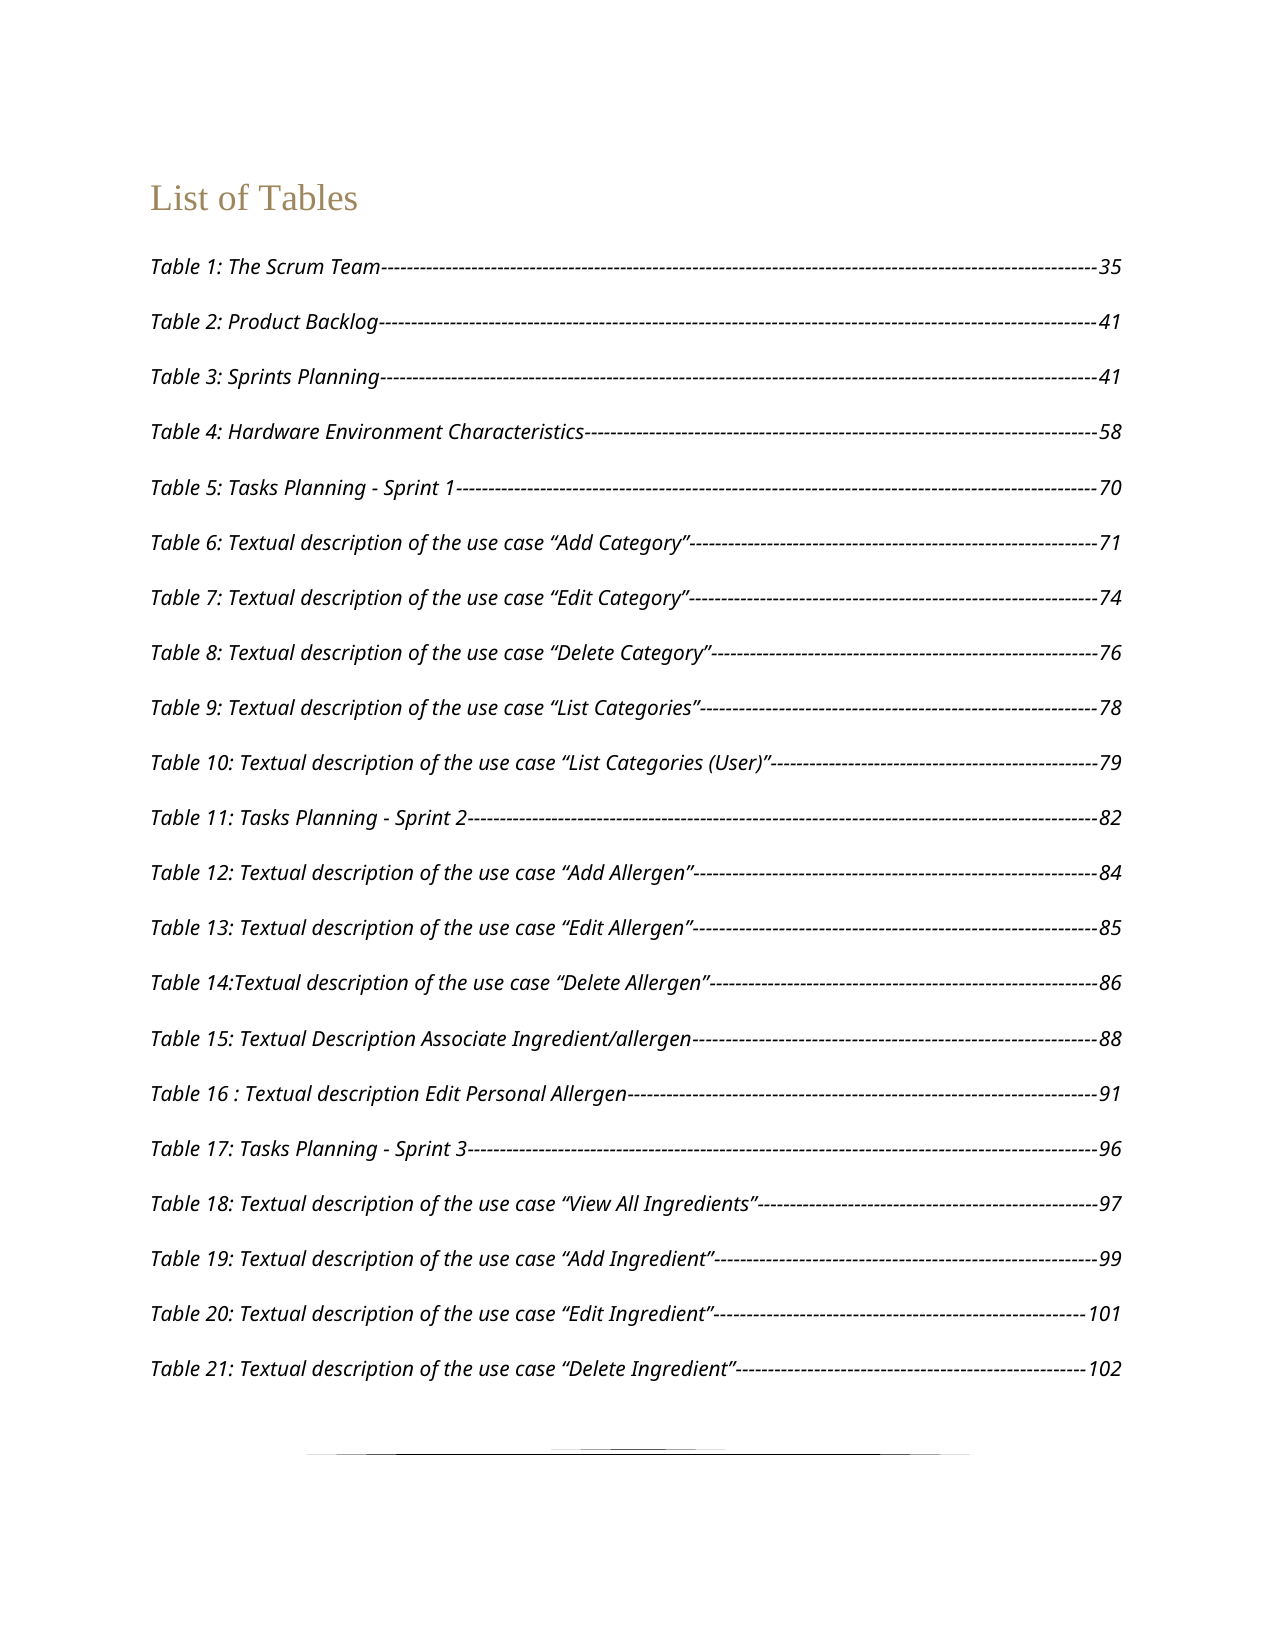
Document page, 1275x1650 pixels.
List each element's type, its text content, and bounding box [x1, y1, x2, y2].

text Table 13: Textual description of the use case “Edit Allergen” 85 [150, 913, 1125, 942]
text Table 21: Textual description of the use case “Delete Ingredient” 102 [150, 1354, 1125, 1383]
text Table 15: Textual Description Associate Ingredient/allergen 88 [150, 1024, 1125, 1052]
text Table 11: Tasks Planning - Sprint 2 82 [150, 803, 1125, 832]
text Table 6: Textual description of the use case “Add Category” 71 [150, 528, 1125, 556]
text Table 4: Hardware Environment Characteristics 58 [150, 417, 1125, 446]
text Table 18: Textual description of the use case “View All Ingredients” 97 [150, 1189, 1125, 1217]
subtitle List of Tables [150, 175, 1125, 218]
text Table 3: Sprints Planning 41 [150, 362, 1125, 391]
text Table 2: Product Backlog 41 [150, 307, 1125, 336]
text Table 7: Textual description of the use case “Edit Category” 74 [150, 583, 1125, 611]
text Table 12: Textual description of the use case “Add Allergen” 84 [150, 858, 1125, 887]
text Table 14:Textual description of the use case “Delete Allergen” 86 [150, 968, 1125, 997]
text Table 5: Tasks Planning - Sprint 1 70 [150, 473, 1125, 501]
text Table 19: Textual description of the use case “Add Ingredient” 99 [150, 1244, 1125, 1272]
text Table 17: Tasks Planning - Sprint 3 96 [150, 1134, 1125, 1162]
text Table 20: Textual description of the use case “Edit Ingredient” 101 [150, 1299, 1125, 1328]
text Table 8: Textual description of the use case “Delete Category” 76 [150, 638, 1125, 666]
text Table 9: Textual description of the use case “List Categories” 78 [150, 693, 1125, 721]
text Table 16 : Textual description Edit Personal Allergen 91 [150, 1079, 1125, 1107]
text Table 10: Textual description of the use case “List Categories (User)” 79 [150, 748, 1125, 777]
text Table 1: The Scrum Team 35 [150, 252, 1125, 281]
